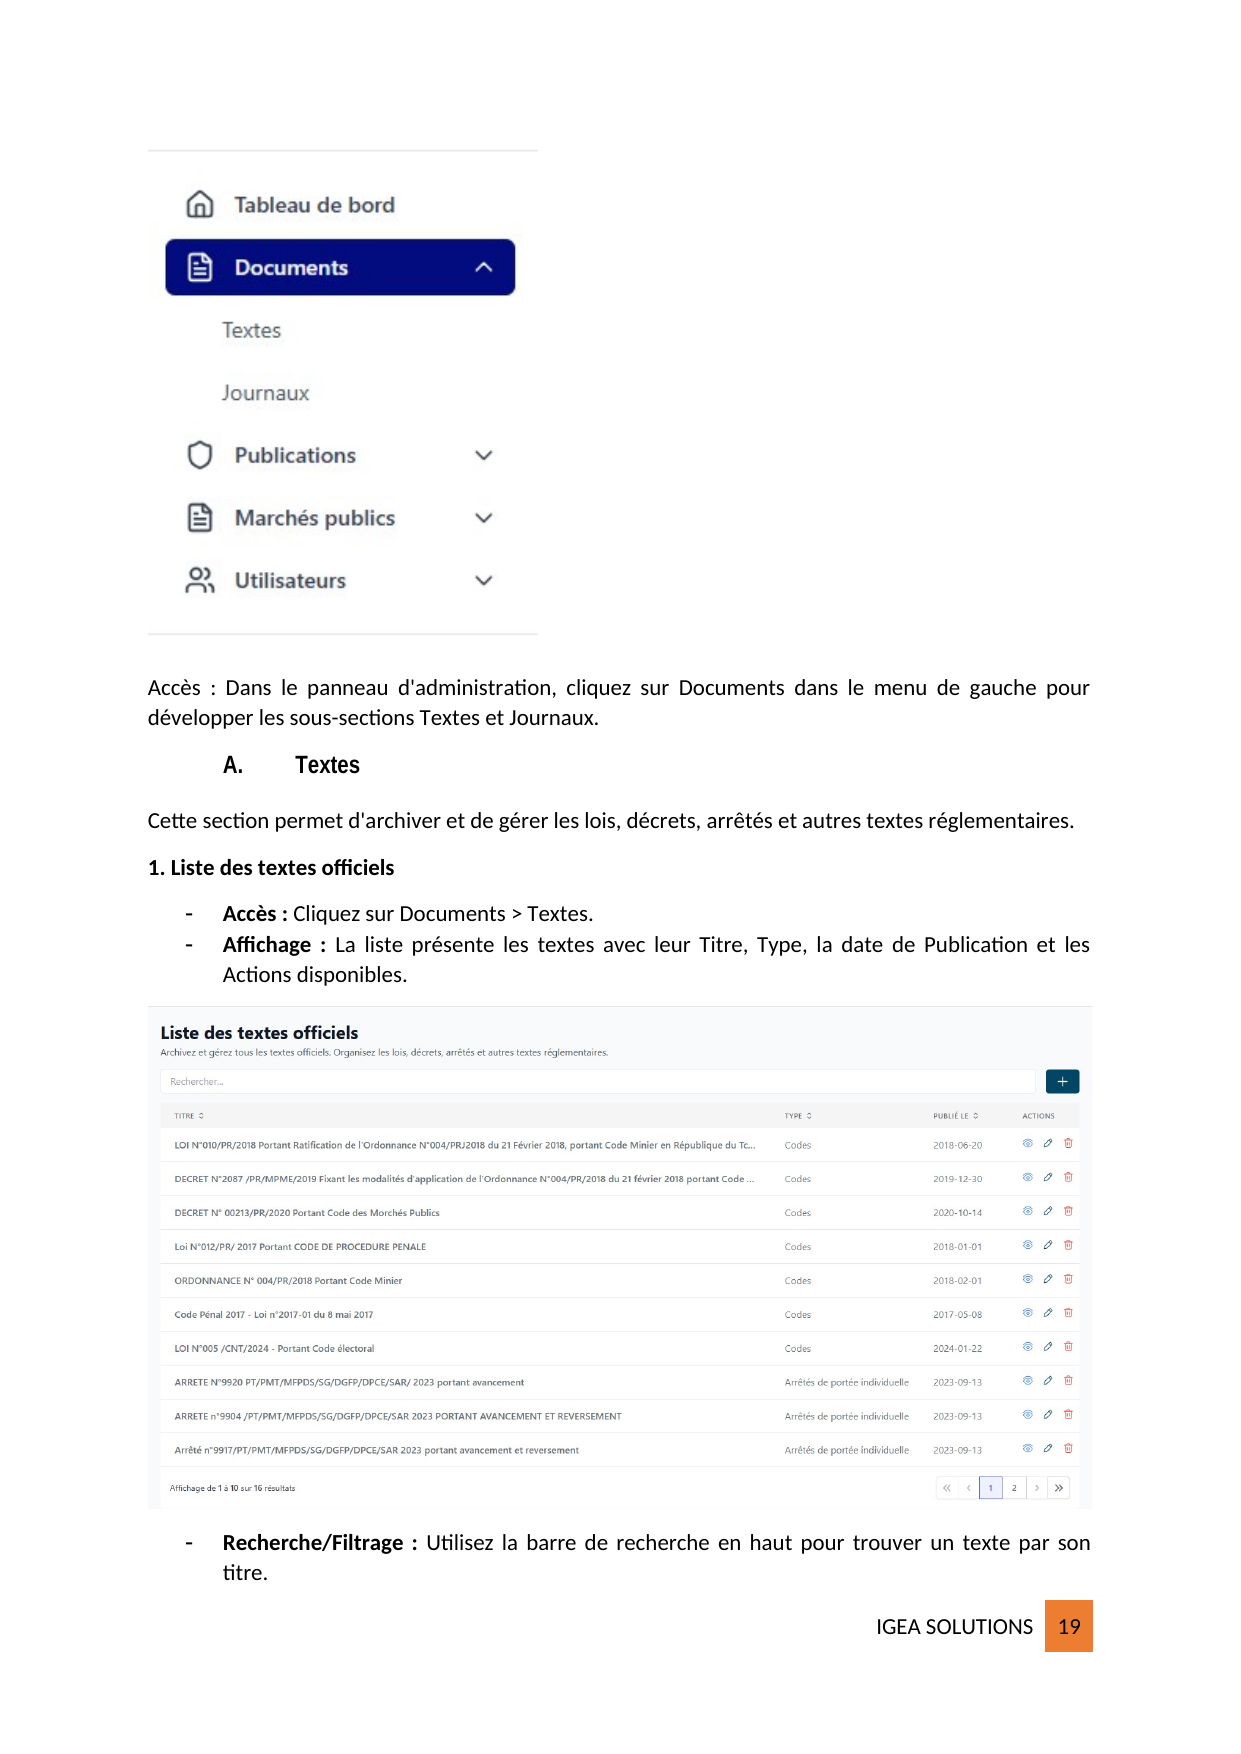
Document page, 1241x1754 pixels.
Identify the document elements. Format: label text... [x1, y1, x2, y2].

list Accès : Cliquez sur Documents > Textes. [185, 899, 1093, 927]
subtitle Textes [223, 750, 1093, 778]
text Accès : Dans le panneau d'administration, cliquez sur Documents dans le menu de gauche pour développer les sous-sections Textes et Journaux. [148, 673, 1093, 731]
picture [147, 1006, 1093, 1509]
text Cette section permet d'archiver et de gérer les lois, décrets, arrêtés et autres textes réglementaires. [148, 806, 1093, 834]
list Affichage : La liste présente les textes avec leur Titre, Type, la date de Publication et les Actions disponibles. [185, 930, 1093, 988]
list Recherche/Filtrage : Utilisez la barre de recherche en haut pour trouver un texte par son titre. [185, 1528, 1093, 1586]
picture [147, 147, 539, 654]
text 1. Liste des textes officiels [148, 853, 1093, 881]
